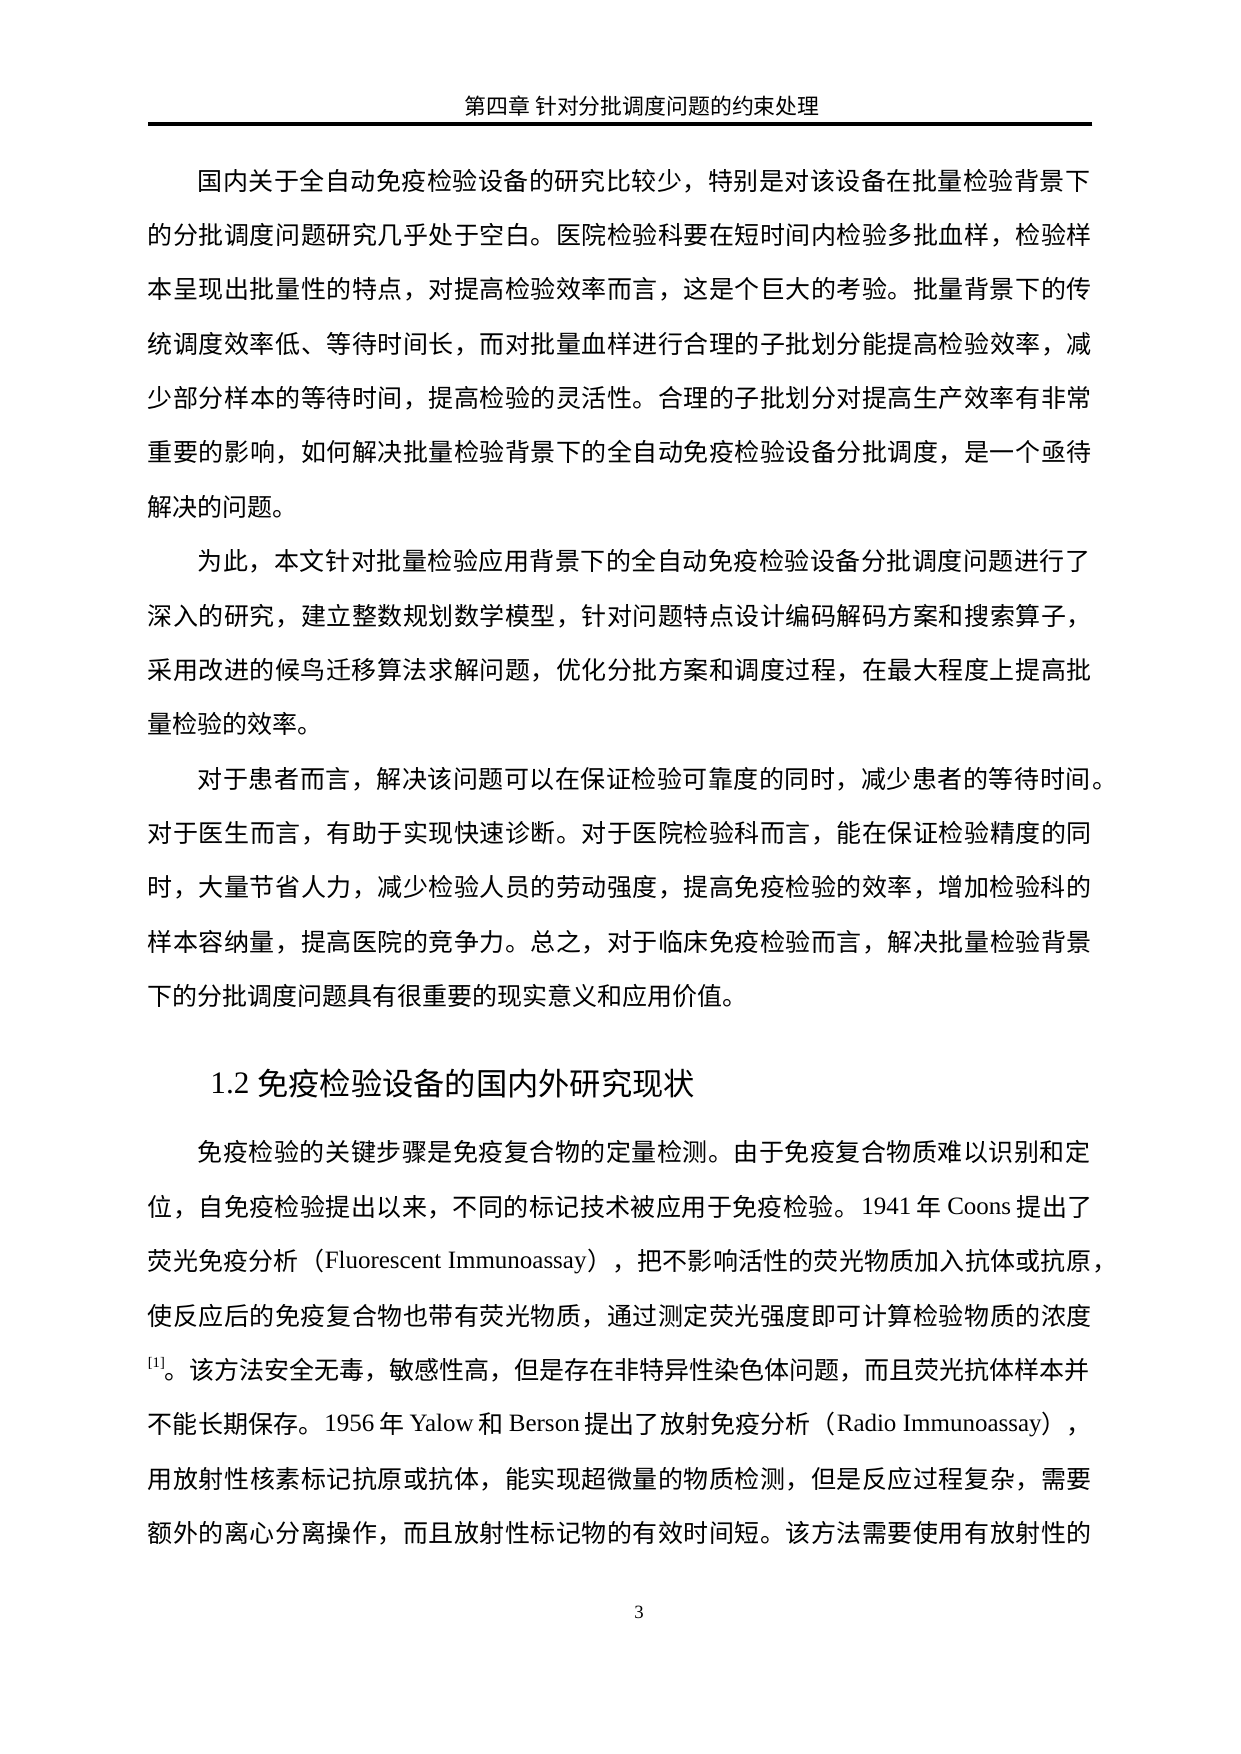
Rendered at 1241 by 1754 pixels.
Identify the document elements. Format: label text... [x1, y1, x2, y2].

subtitle 1.2 免疫检验设备的国内外研究现状 [148, 1048, 1092, 1116]
text 国内关于全自动免疫检验设备的研究比较少，特别是对该设备在批量检验背景下的分批调度问题研究几乎处于空白。医院检验科要在短时间内检验多批血样，检验样本呈现出批量性的特点，对提高检验效率而言，这是个巨大的考验。批量背景下的传统调度效率低、等待时间长，而对批量血样进行合理的子批划分能提高检验效率，减少部分样本的等待时间，提高检验的灵活性。合理的子批划分对提高生产效率有非常重要的影响，如何解决批量检验背景下的全自动免疫检验设备分批调度，是一个亟待解决的问题。 [148, 161, 1092, 523]
text 为此，本文针对批量检验应用背景下的全自动免疫检验设备分批调度问题进行了深入的研究，建立整数规划数学模型，针对问题特点设计编码解码方案和搜索算子，采用改进的候鸟迁移算法求解问题，优化分批方案和调度过程，在最大程度上提高批量检验的效率。 [148, 542, 1092, 741]
text 对于患者而言，解决该问题可以在保证检验可靠度的同时，减少患者的等待时间。对于医生而言，有助于实现快速诊断。对于医院检验科而言，能在保证检验精度的同时，大量节省人力，减少检验人员的劳动强度，提高免疫检验的效率，增加检验科的样本容纳量，提高医院的竞争力。总之，对于临床免疫检验而言，解决批量检验背景下的分批调度问题具有很重要的现实意义和应用价值。 [148, 759, 1092, 1013]
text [148, 1133, 1092, 1550]
